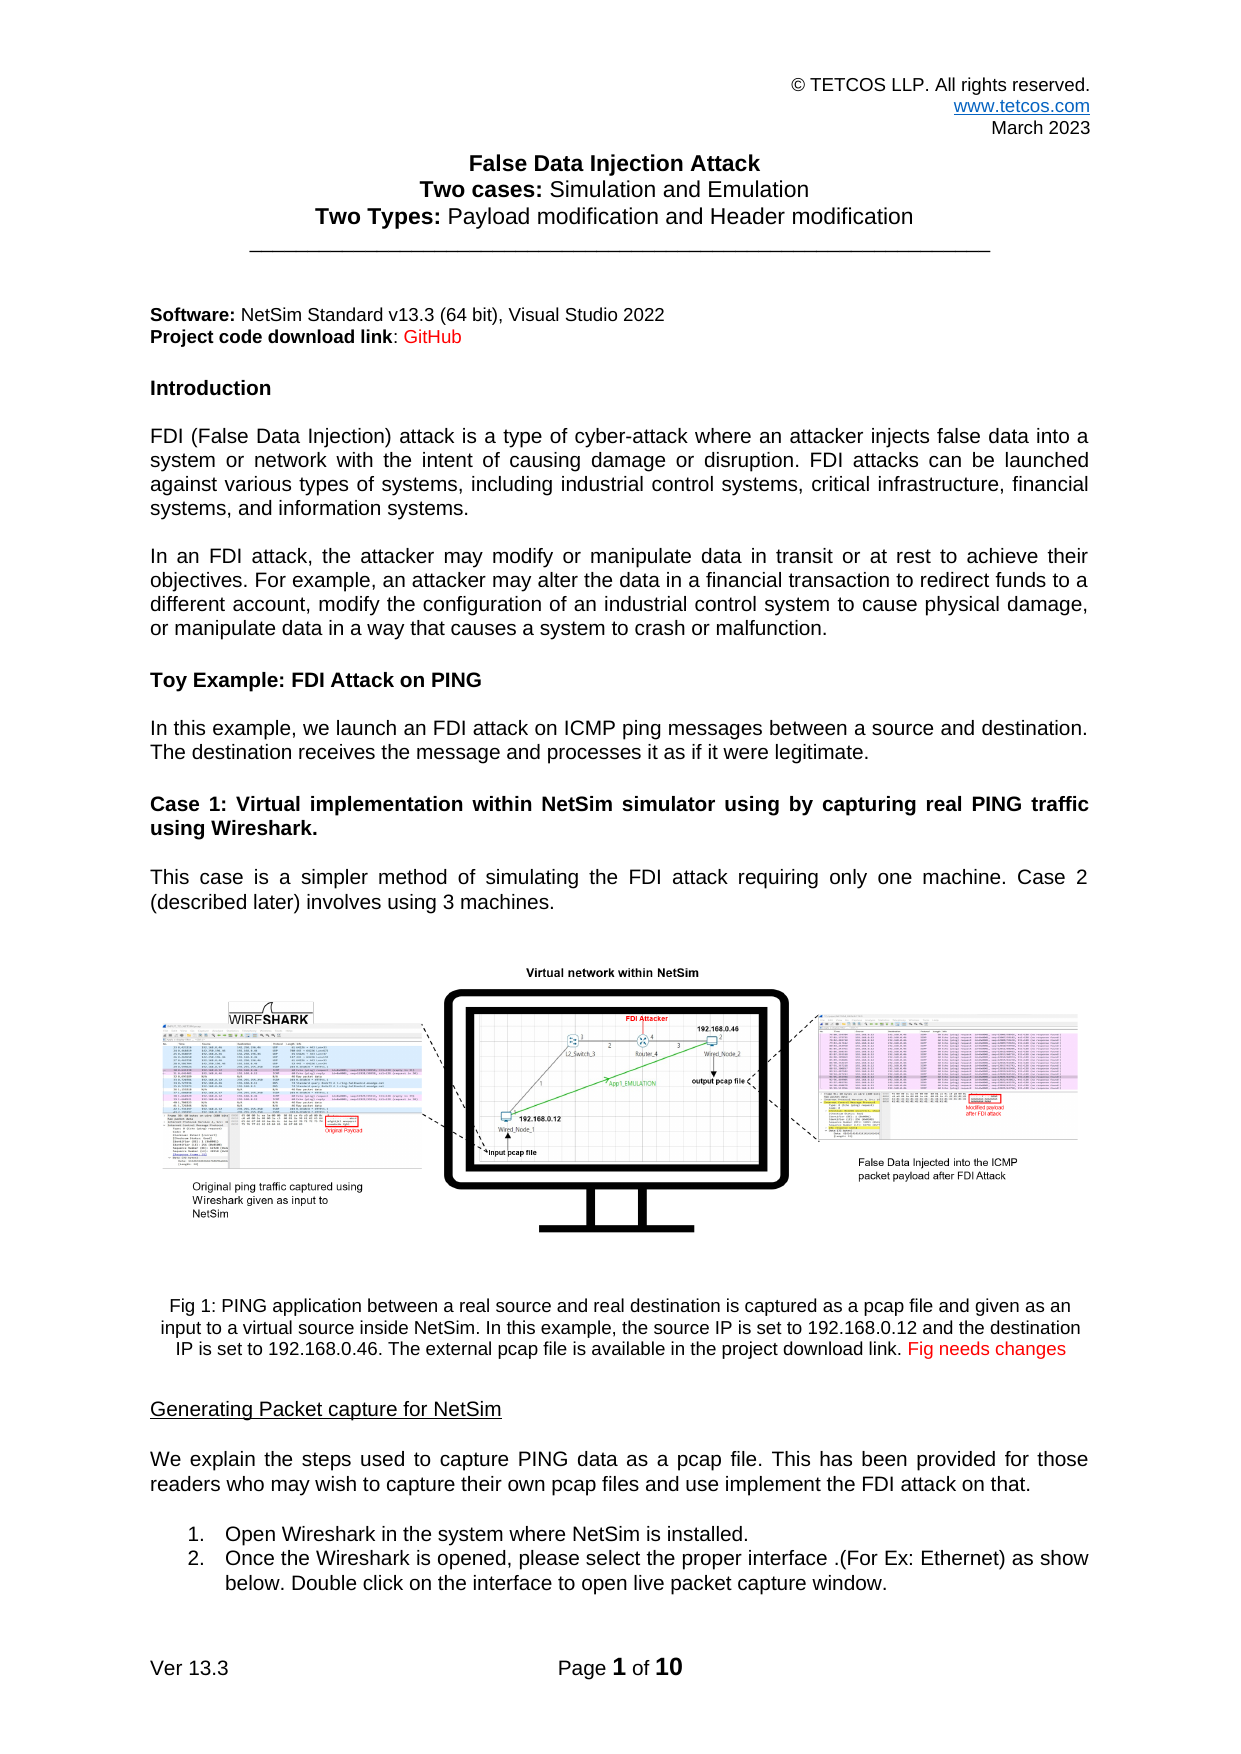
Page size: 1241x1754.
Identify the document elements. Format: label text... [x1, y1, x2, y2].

text False Data Injection Attack [150, 150, 1078, 176]
subtitle Toy Example: FDI Attack on PING [150, 668, 1090, 692]
text Project code download link: GitHub [150, 326, 1090, 347]
text ________________________________________________________________ [150, 229, 1090, 253]
subtitle Introduction [150, 376, 1090, 400]
text In this example, we launch an FDI attack on ICMP ping messages between a source and destination. The destination receives the message and processes it as if it were legitimate. [150, 716, 1090, 764]
text This case is a simpler method of simulating the FDI attack requiring only one machine. Case 2 (described later) involves using 3 machines. [150, 865, 1090, 913]
text In an FDI attack, the attacker may modify or manipulate data in transit or at rest to achieve their objectives. For example, an attacker may alter the data in a financial transaction to redirect funds to a different account, modify the configuration of an industrial control system to cause physical damage, or manipulate data in a way that causes a system to crash or malfunction. [150, 544, 1090, 640]
picture [162, 939, 1078, 1282]
subtitle Case 1: Virtual implementation within NetSim simulator using by capturing real PING traffic using Wireshark. [150, 792, 1090, 840]
list Open Wireshark in the system where NetSim is installed. [187, 1522, 1090, 1546]
text Software: NetSim Standard v13.3 (64 bit), Visual Studio 2022 [150, 303, 1090, 325]
text FDI (False Data Injection) attack is a type of cyber-attack where an attacker injects false data into a system or network with the intent of causing damage or disruption. FDI attacks can be launched against various types of systems, including industrial control systems, critical infrastructure, financial systems, and information systems. [150, 424, 1090, 520]
text Two Types: Payload modification and Header modification [150, 203, 1078, 229]
text We explain the steps used to capture PING data as a pcap file. This has been provided for those readers who may wish to capture their own pcap files and use implement the FDI attack on that. [150, 1447, 1090, 1496]
text Fig 1: PING application between a real source and real destination is captured as a pcap file and given as an input to a virtual source inside NetSim. In this example, the source IP is set to 192.168.0.12 and the destination IP is set to 192.168.0.46. The external pcap file is available in the project download link. Fig needs changes [150, 1295, 1090, 1360]
text Two cases: Simulation and Emulation [150, 176, 1078, 203]
text Generating Packet capture for NetSim [150, 1397, 1090, 1421]
list Once the Wireshark is opened, please select the proper interface .(For Ex: Ethernet) as show below. Double click on the interface to open live packet capture window. [187, 1546, 1090, 1595]
